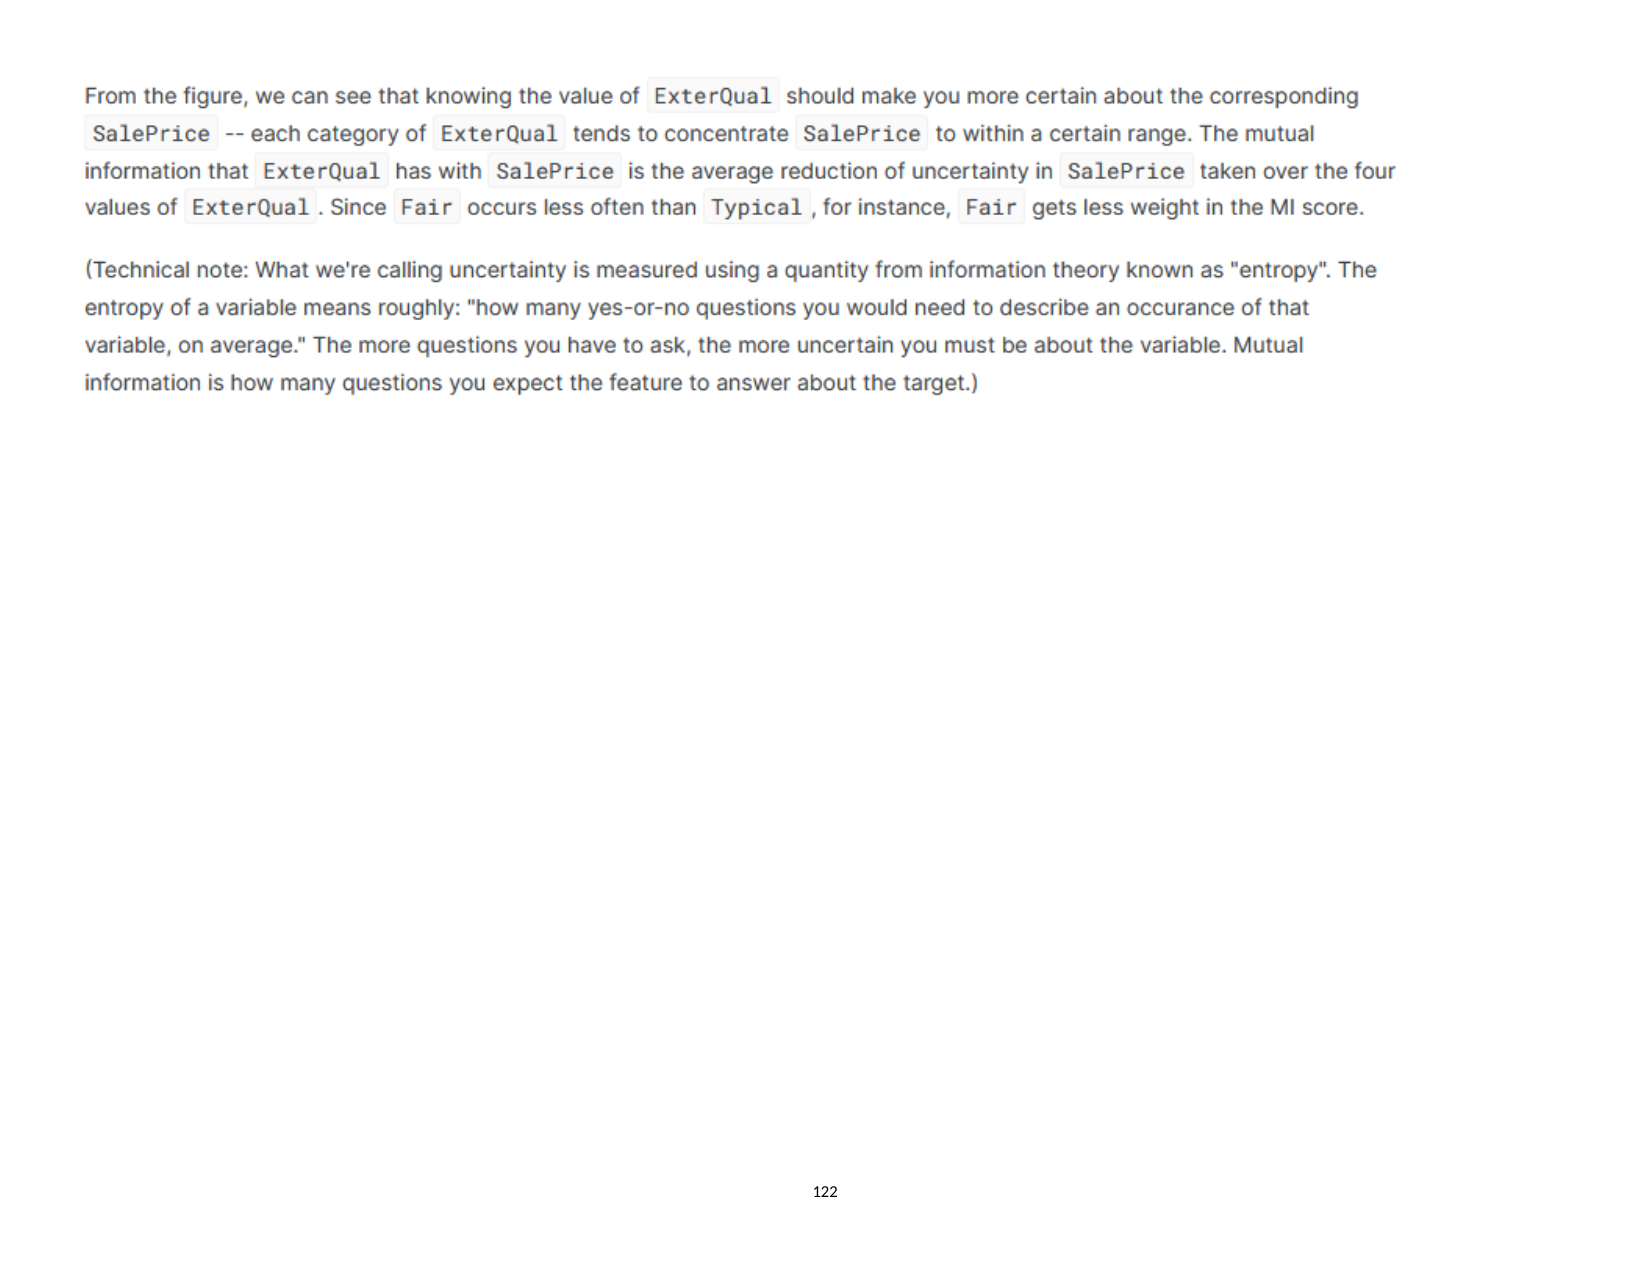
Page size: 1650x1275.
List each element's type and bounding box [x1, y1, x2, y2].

picture [75, 75, 1410, 414]
